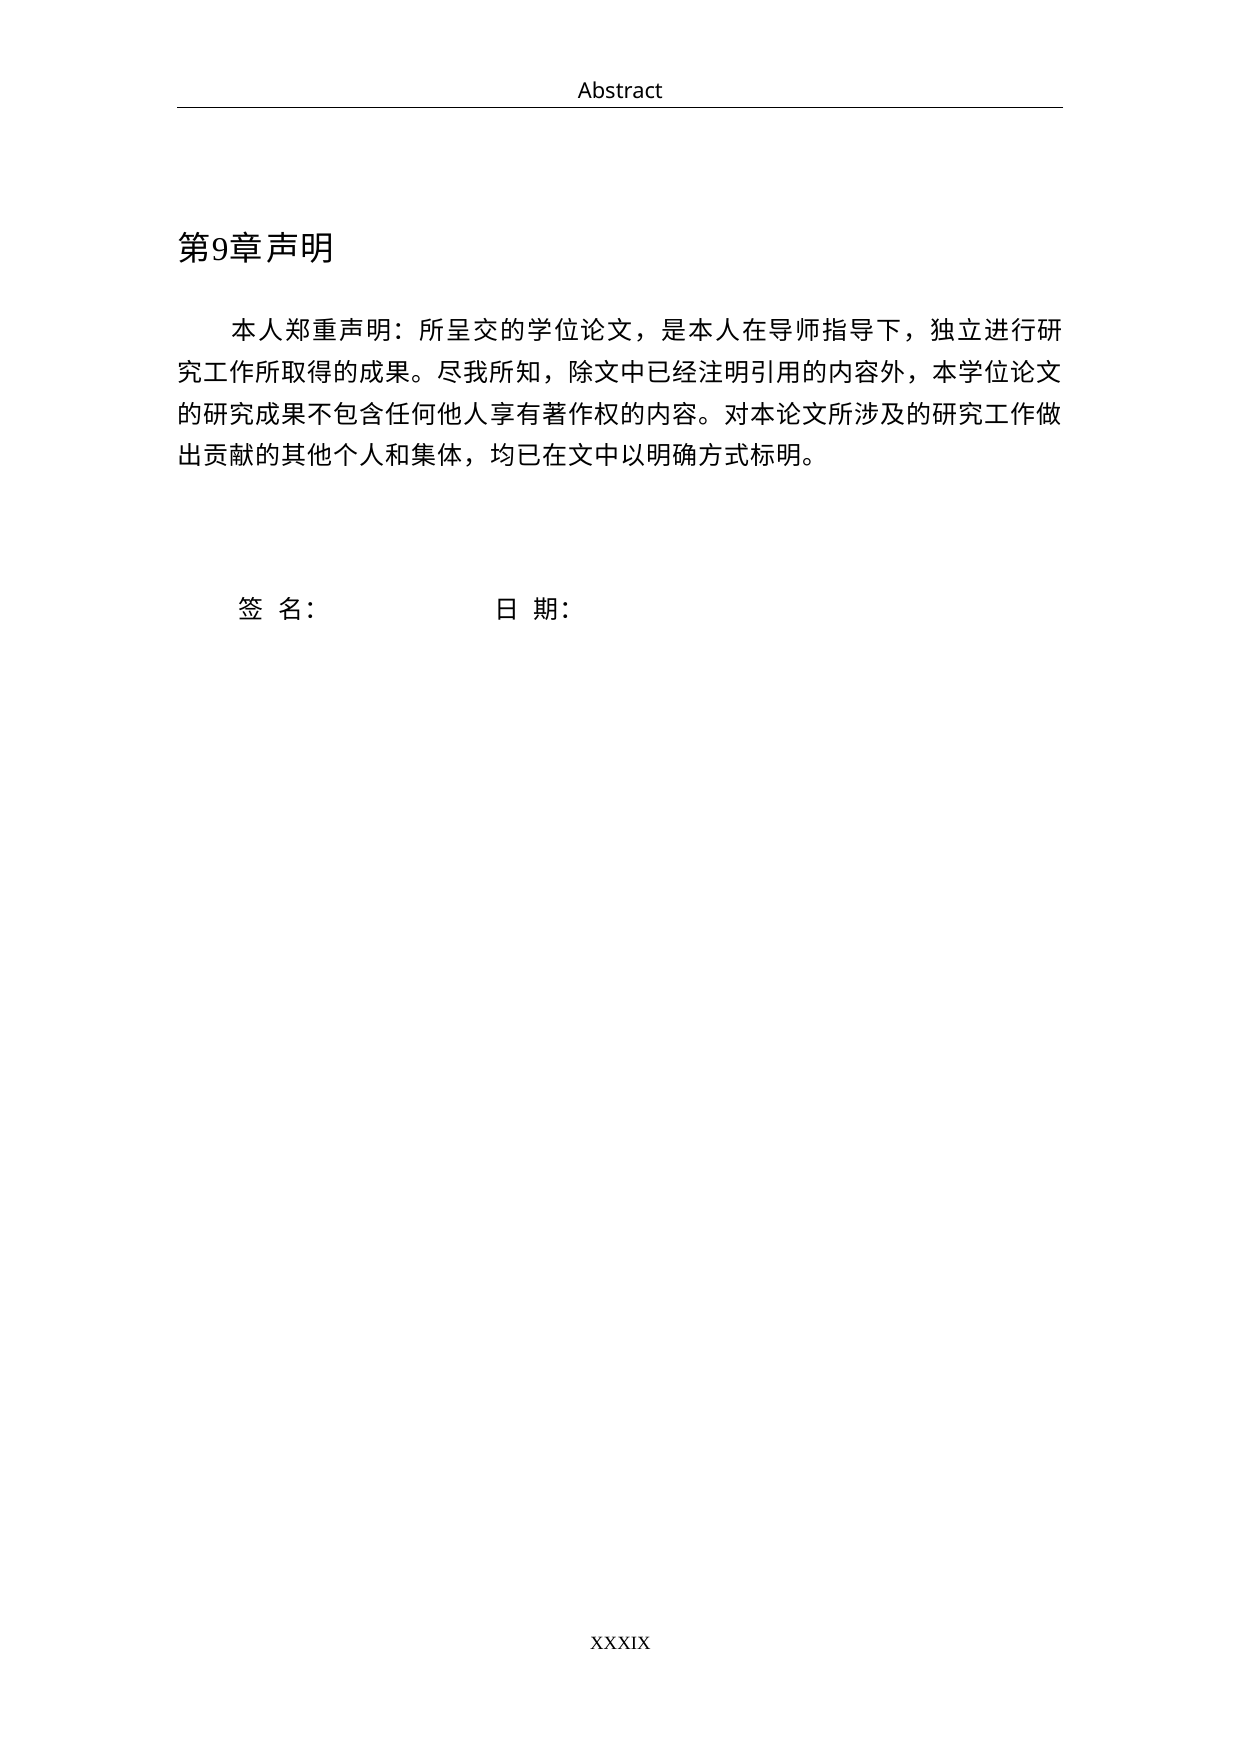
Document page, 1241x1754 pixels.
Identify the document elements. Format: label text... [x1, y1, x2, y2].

text 签 名： 日 期： [177, 585, 1063, 627]
text 本人郑重声明：所呈交的学位论文，是本人在导师指导下，独立进行研究工作所取得的成果。尽我所知，除文中已经注明引用的内容外，本学位论文的研究成果不包含任何他人享有著作权的内容。对本论文所涉及的研究工作做出贡献的其他个人和集体，均已在文中以明确方式标明。 [177, 306, 1063, 473]
text 声明 [177, 227, 1063, 269]
